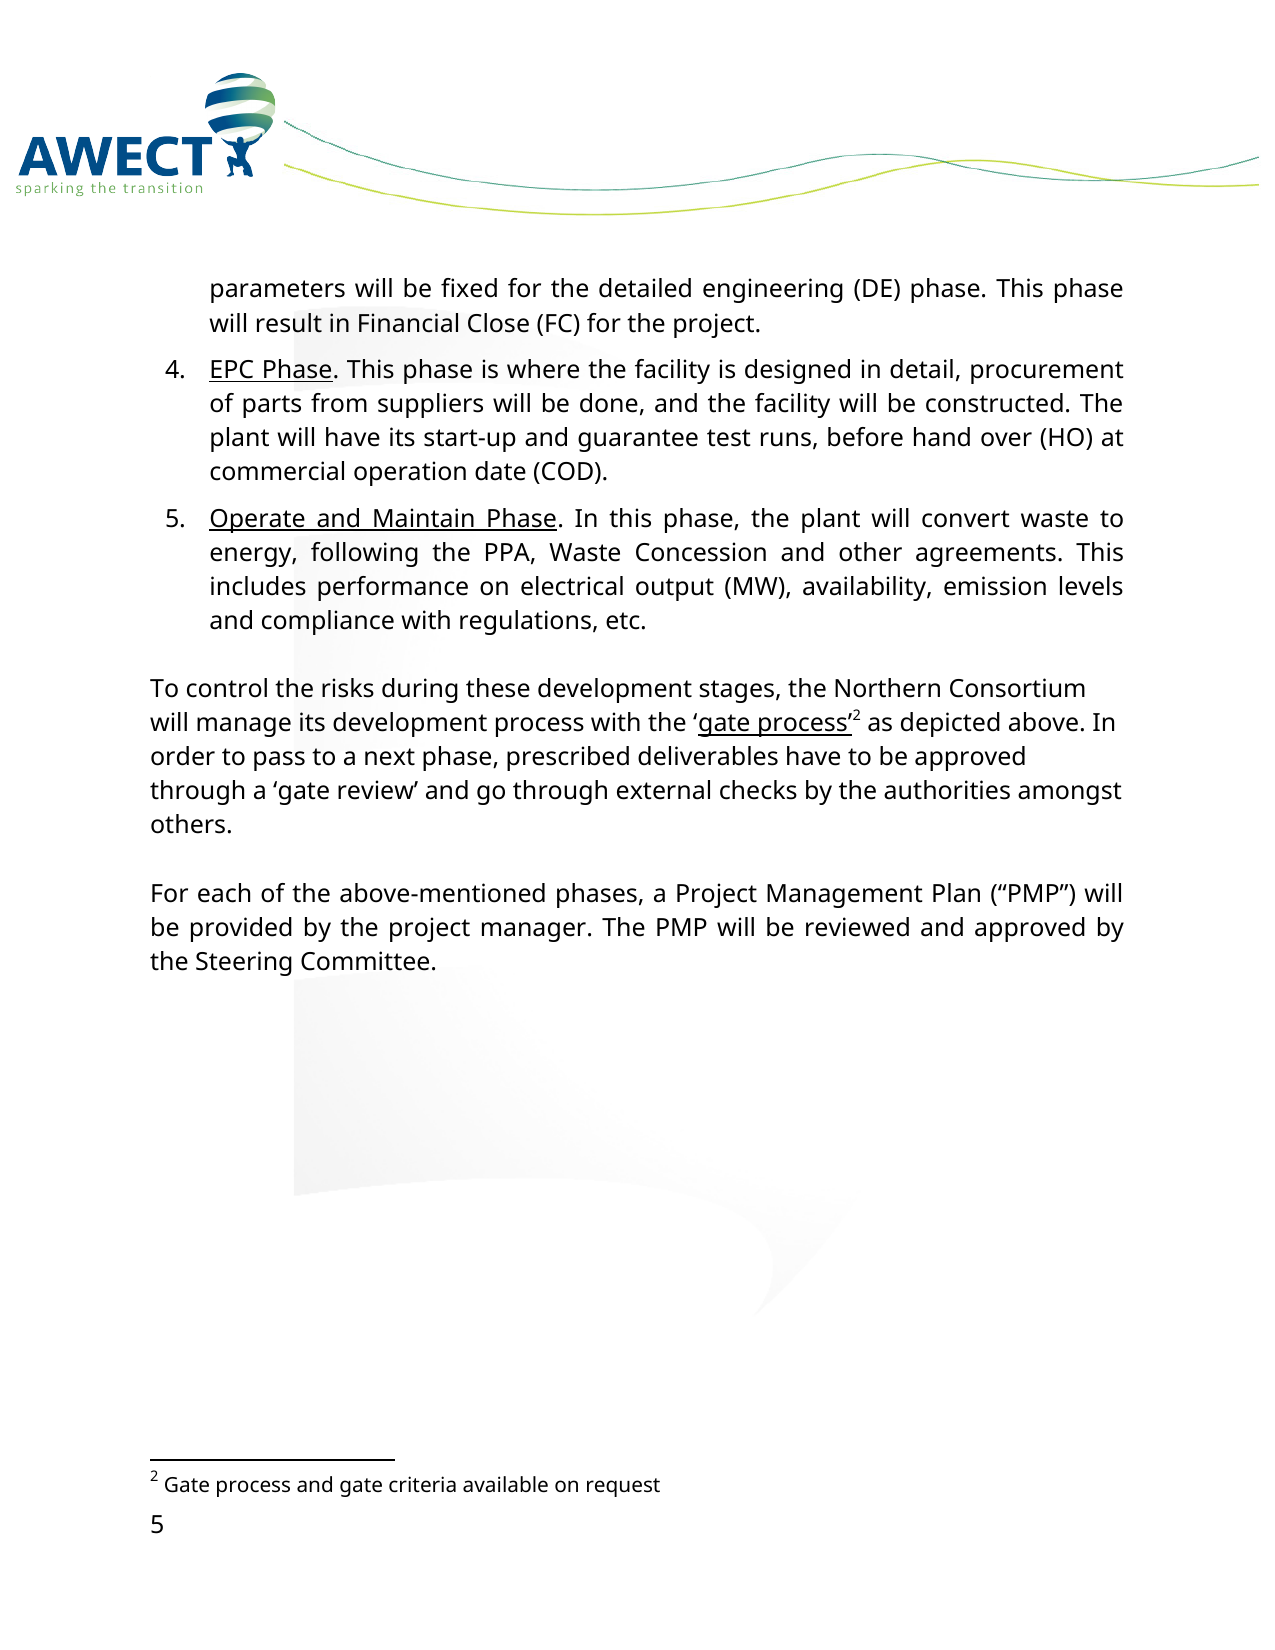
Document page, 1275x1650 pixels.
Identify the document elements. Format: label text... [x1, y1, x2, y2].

list EPC Phase. This phase is where the facility is designed in detail, procurement of parts from suppliers will be done, and the facility will be constructed. The plant will have its start-up and guarantee test runs, before hand over (HO) at commercial operation date (COD). [165, 352, 1125, 488]
list Operate and Maintain Phase. In this phase, the plant will convert waste to energy, following the PPA, Waste Concession and other agreements. This includes performance on electrical output (MW), availability, emission levels and compliance with regulations, etc. [165, 501, 1125, 637]
picture [15, 73, 1265, 221]
text For each of the above-mentioned phases, a Project Management Plan (“PMP”) will be provided by the project manager. The PMP will be reviewed and approved by the Steering Committee. [150, 875, 1125, 977]
text To control the risks during these development stages, the Northern Consortium will manage its development process with the ‘gate process’ as depicted above. In order to pass to a next phase, prescribed deliverables have to be approved through a ‘gate review’ and go through external checks by the authorities amongst others. [150, 671, 1125, 841]
